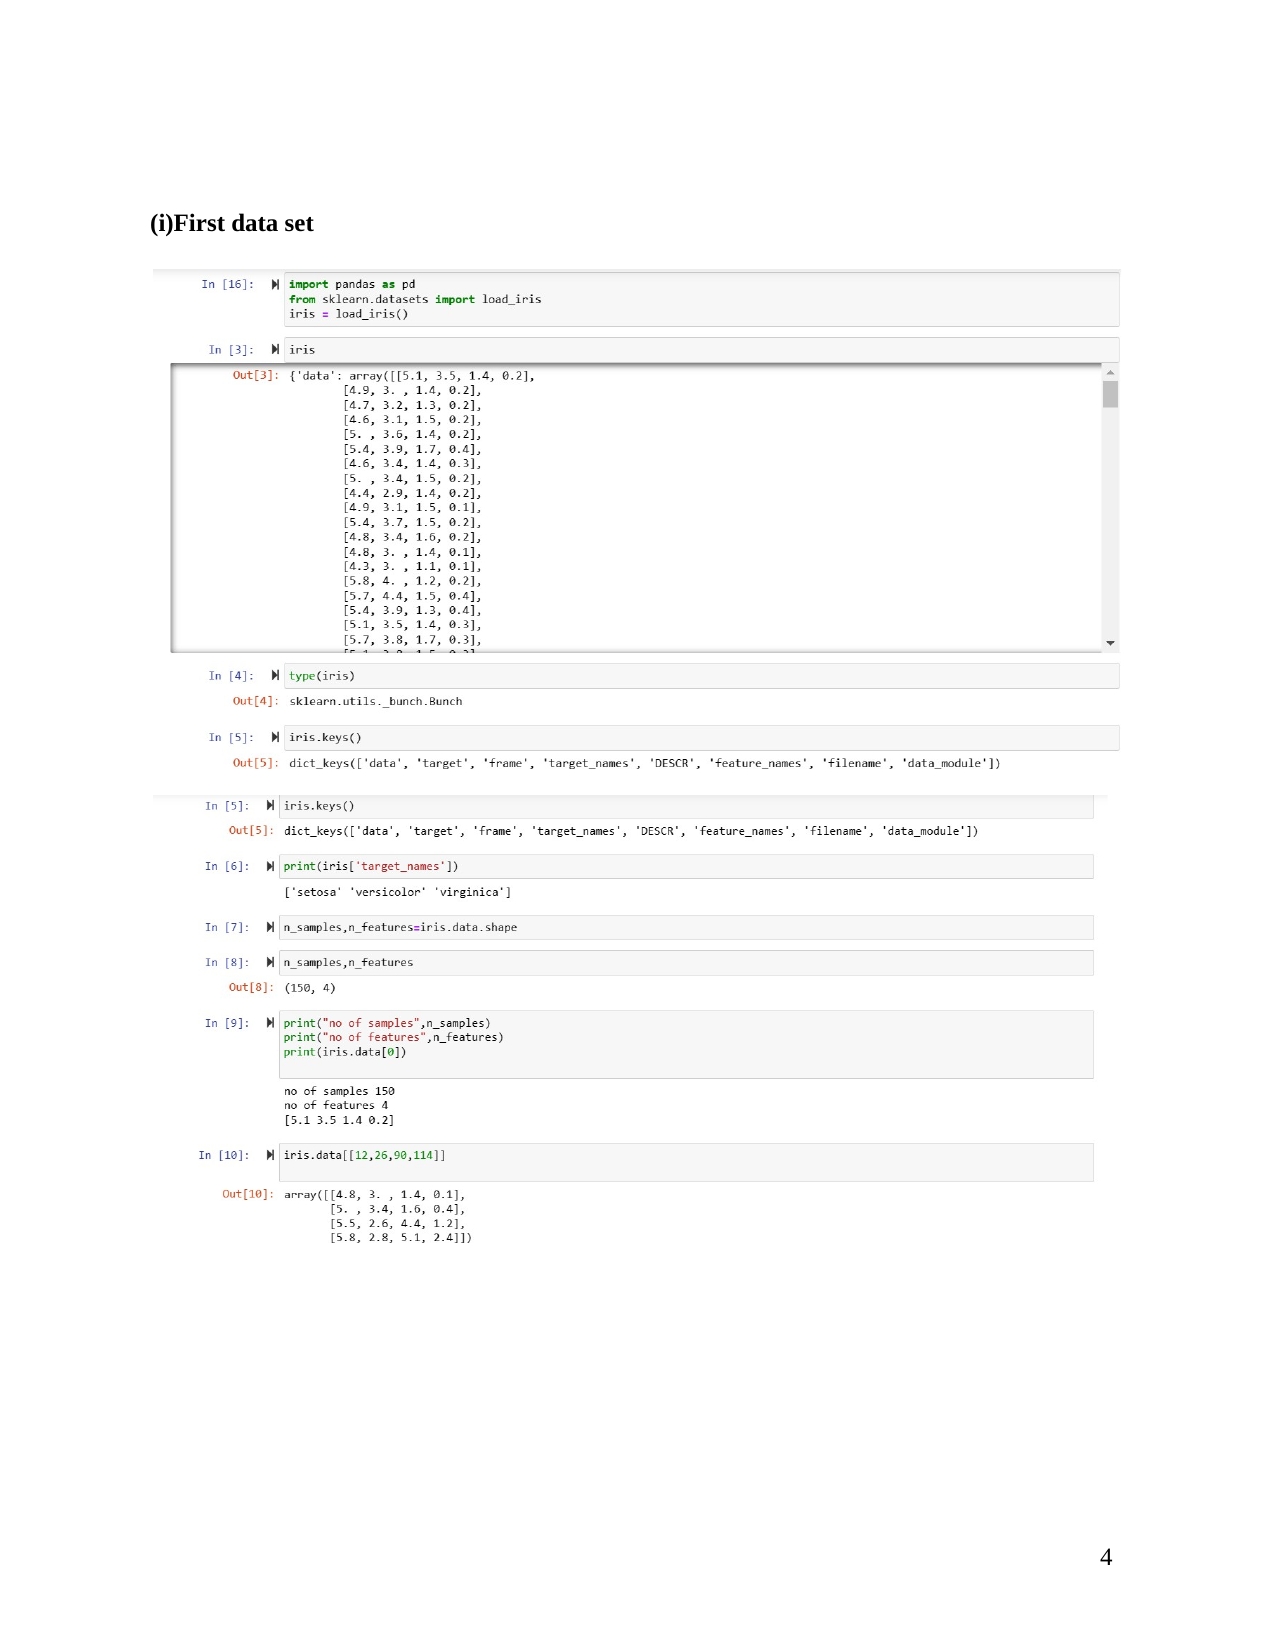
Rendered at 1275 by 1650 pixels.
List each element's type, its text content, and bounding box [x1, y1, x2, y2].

picture [153, 269, 1122, 769]
picture [153, 795, 1108, 1243]
text (i)First data set [150, 208, 1142, 237]
